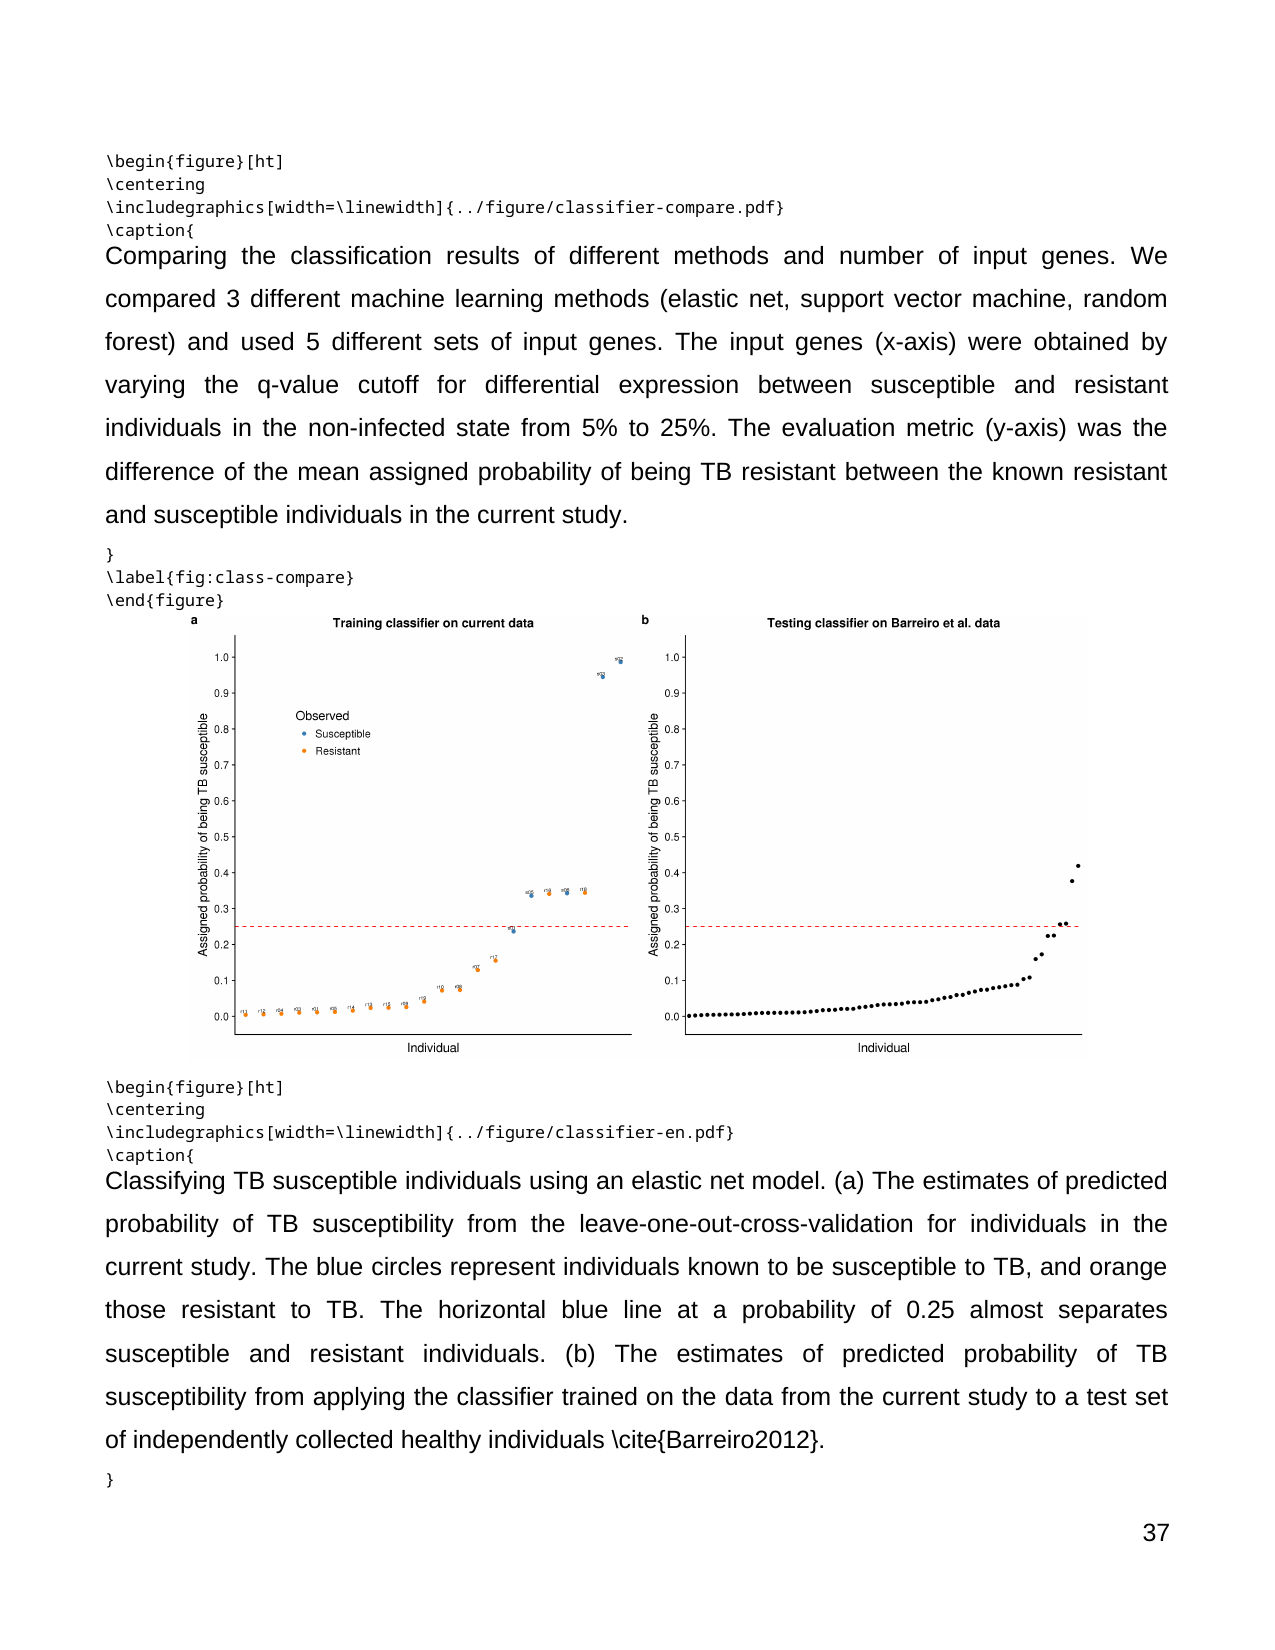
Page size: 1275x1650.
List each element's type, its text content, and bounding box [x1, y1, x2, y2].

text \caption{ [105, 1143, 1170, 1166]
text \label{fig:class-compare} [105, 565, 1170, 588]
text } [105, 543, 1170, 565]
text \centering [105, 1098, 1170, 1121]
text \centering [105, 173, 1170, 195]
text \caption{ [105, 218, 1170, 241]
text \includegraphics[width=\linewidth]{../figure/classifier-compare.pdf} [105, 195, 1170, 218]
text \includegraphics[width=\linewidth]{../figure/classifier-en.pdf} [105, 1121, 1170, 1143]
text \begin{figure}[ht] [105, 150, 1170, 173]
text \end{figure} [105, 588, 1170, 611]
text Classifying TB susceptible individuals using an elastic net model. (a) The estimates of predicted probability of TB susceptibility from the leave-one-out-cross-validation for individuals in the current study. The blue circles represent individuals known to be susceptible to TB, and orange those resistant to TB. The horizontal blue line at a probability of 0.25 almost separates susceptible and resistant individuals. (b) The estimates of predicted probability of TB susceptibility from applying the classifier trained on the data from the current study to a test set of independently collected healthy individuals \cite{Barreiro2012}. [105, 1166, 1170, 1453]
text } [105, 1468, 1170, 1491]
text \begin{figure}[ht] [105, 1075, 1170, 1098]
picture [187, 610, 1088, 1061]
text Comparing the classification results of different methods and number of input genes. We compared 3 different machine learning methods (elastic net, support vector machine, random forest) and used 5 different sets of input genes. The input genes (x-axis) were obtained by varying the q-value cutoff for differential expression between susceptible and resistant individuals in the non-infected state from 5% to 25%. The evaluation metric (y-axis) was the difference of the mean assigned probability of being TB resistant between the known resistant and susceptible individuals in the current study. [105, 241, 1170, 528]
